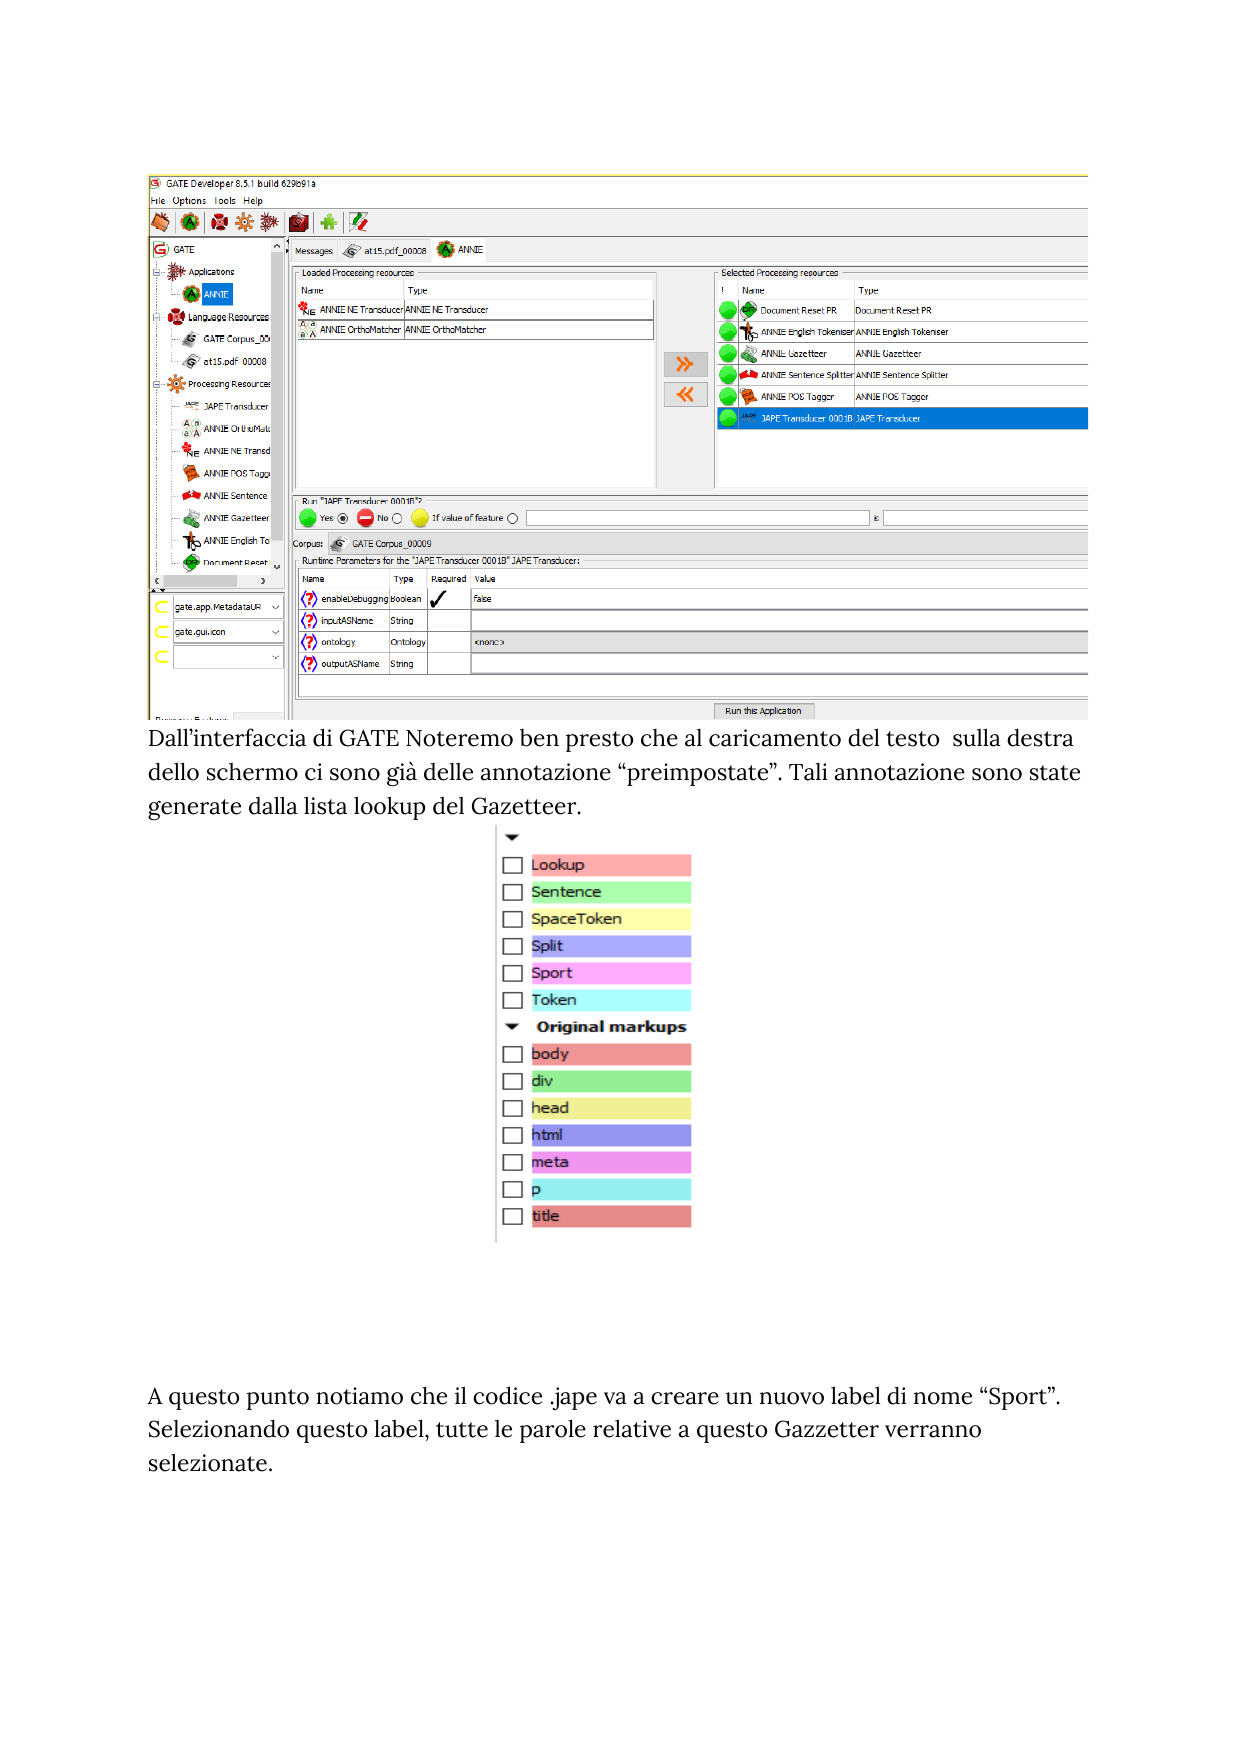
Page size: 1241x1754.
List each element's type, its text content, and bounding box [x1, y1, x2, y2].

picture [147, 174, 1089, 720]
text Dall’interfaccia di GATE Noteremo ben presto che al caricamento del testo sulla destra dello schermo ci sono già delle annotazione “preimpostate”. Tali annotazione sono state generate dalla lista lookup del Gazetteer. [148, 724, 1090, 821]
picture [495, 825, 743, 1243]
text Selezionando questo label, tutte le parole relative a questo Gazzetter verranno selezionate. [148, 1415, 1090, 1478]
text A questo punto notiamo che il codice .jape va a creare un nuovo label di nome “Sport”. [148, 1381, 1090, 1411]
